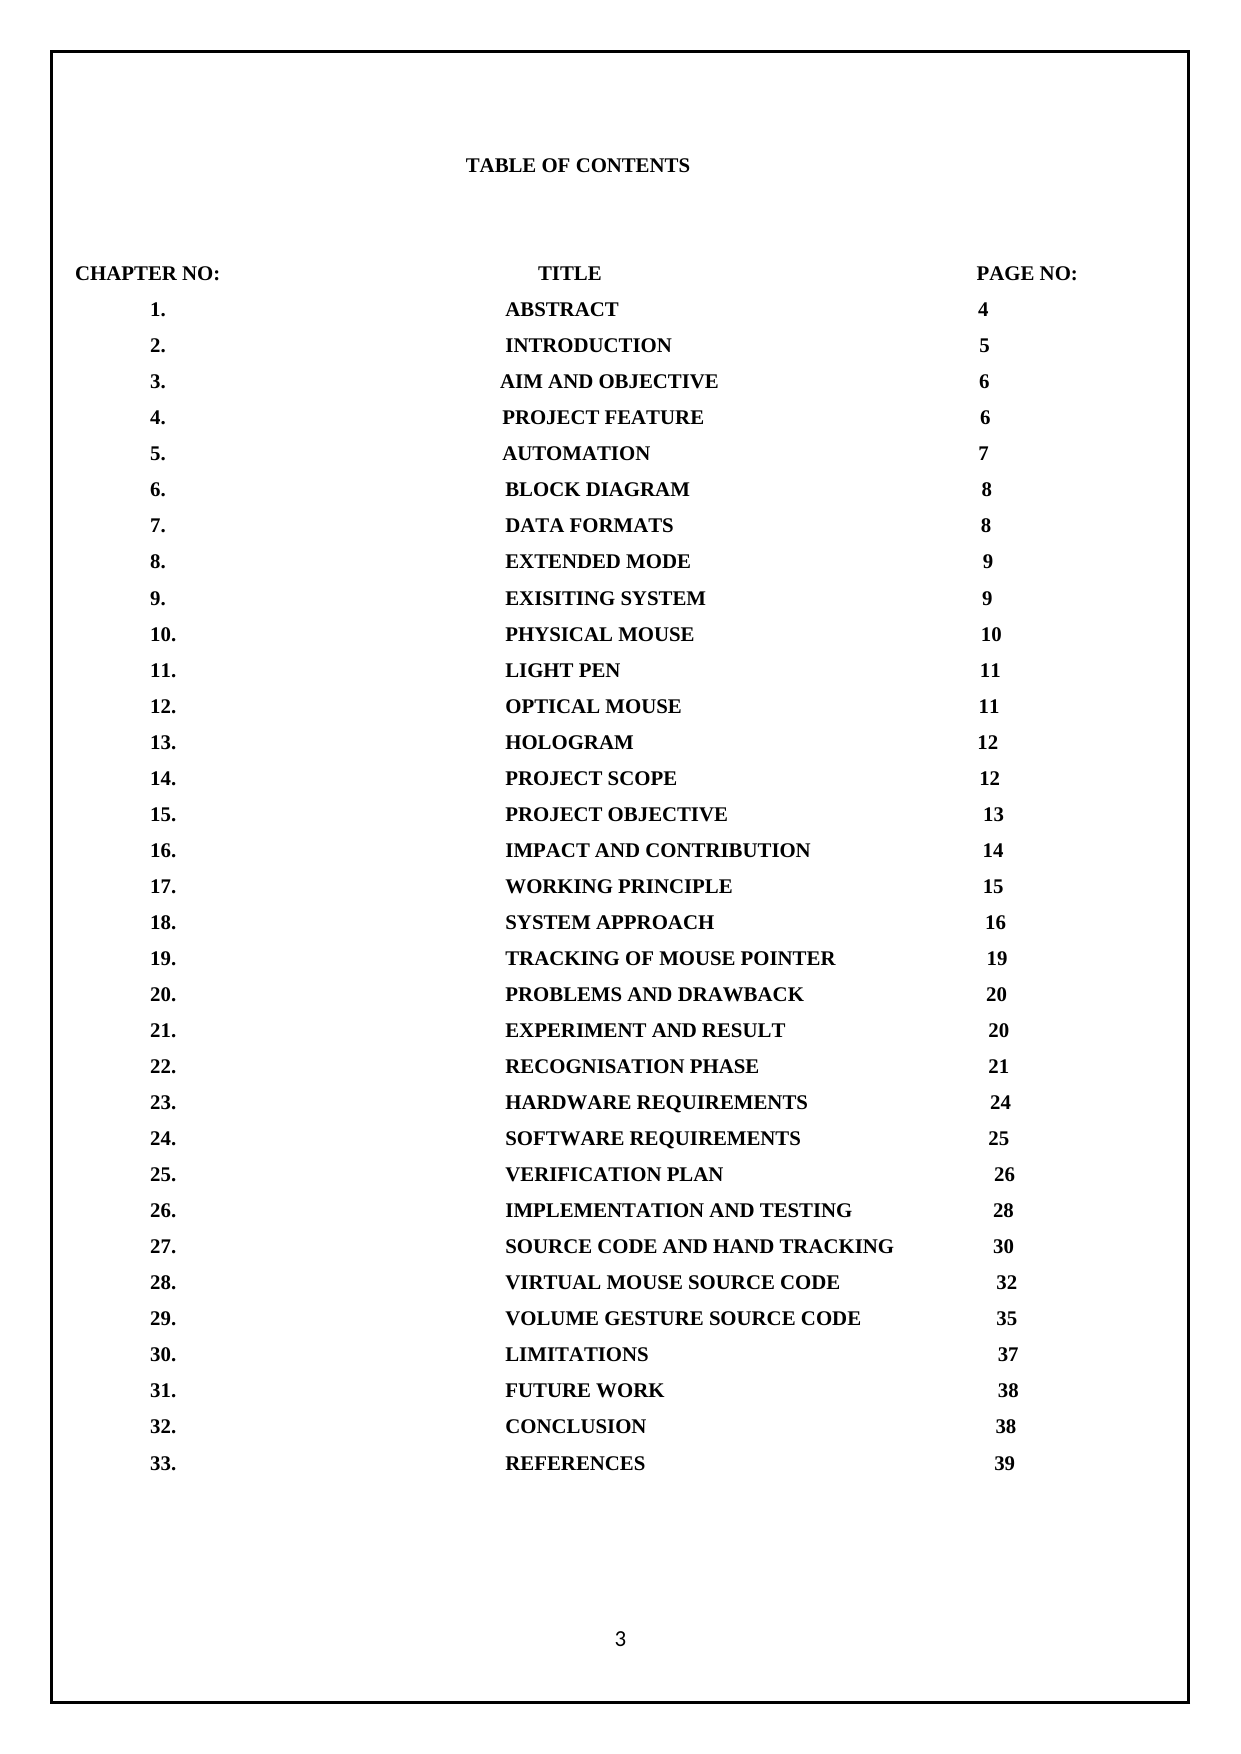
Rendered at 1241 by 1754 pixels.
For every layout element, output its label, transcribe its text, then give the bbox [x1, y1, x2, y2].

list AIM AND OBJECTIVE 6 [150, 369, 1165, 393]
list HOLOGRAM 12 [150, 730, 1165, 754]
list REFERENCES 39 [150, 1451, 1165, 1474]
list VIRTUAL MOUSE SOURCE CODE 32 [150, 1270, 1165, 1294]
text TABLE OF CONTENTS [75, 153, 1165, 177]
list HARDWARE REQUIREMENTS 24 [150, 1090, 1165, 1114]
list EXISITING SYSTEM 9 [150, 586, 1165, 609]
list BLOCK DIAGRAM 8 [150, 477, 1165, 501]
list CONCLUSION 38 [150, 1414, 1165, 1438]
list ABSTRACT 4 [150, 297, 1165, 321]
list WORKING PRINCIPLE 15 [150, 874, 1165, 898]
list SYSTEM APPROACH 16 [150, 910, 1165, 934]
text CHAPTER NO: TITLE PAGE NO: [75, 261, 1165, 285]
list VOLUME GESTURE SOURCE CODE 35 [150, 1306, 1165, 1330]
list AUTOMATION 7 [150, 441, 1165, 465]
list VERIFICATION PLAN 26 [150, 1162, 1165, 1186]
list TRACKING OF MOUSE POINTER 19 [150, 946, 1165, 970]
list EXPERIMENT AND RESULT 20 [150, 1018, 1165, 1042]
list EXTENDED MODE 9 [150, 549, 1165, 573]
list DATA FORMATS 8 [150, 513, 1165, 537]
list SOFTWARE REQUIREMENTS 25 [150, 1126, 1165, 1150]
list PROJECT FEATURE 6 [150, 405, 1165, 429]
list PROJECT SCOPE 12 [150, 766, 1165, 790]
list IMPACT AND CONTRIBUTION 14 [150, 838, 1165, 862]
list FUTURE WORK 38 [150, 1378, 1165, 1402]
list PROBLEMS AND DRAWBACK 20 [150, 982, 1165, 1006]
list IMPLEMENTATION AND TESTING 28 [150, 1198, 1165, 1222]
list OPTICAL MOUSE 11 [150, 694, 1165, 718]
list SOURCE CODE AND HAND TRACKING 30 [150, 1234, 1165, 1258]
list PROJECT OBJECTIVE 13 [150, 802, 1165, 826]
list LIMITATIONS 37 [150, 1342, 1165, 1366]
list LIGHT PEN 11 [150, 658, 1165, 682]
list RECOGNISATION PHASE 21 [150, 1054, 1165, 1078]
list INTRODUCTION 5 [150, 333, 1165, 357]
list PHYSICAL MOUSE 10 [150, 622, 1165, 646]
